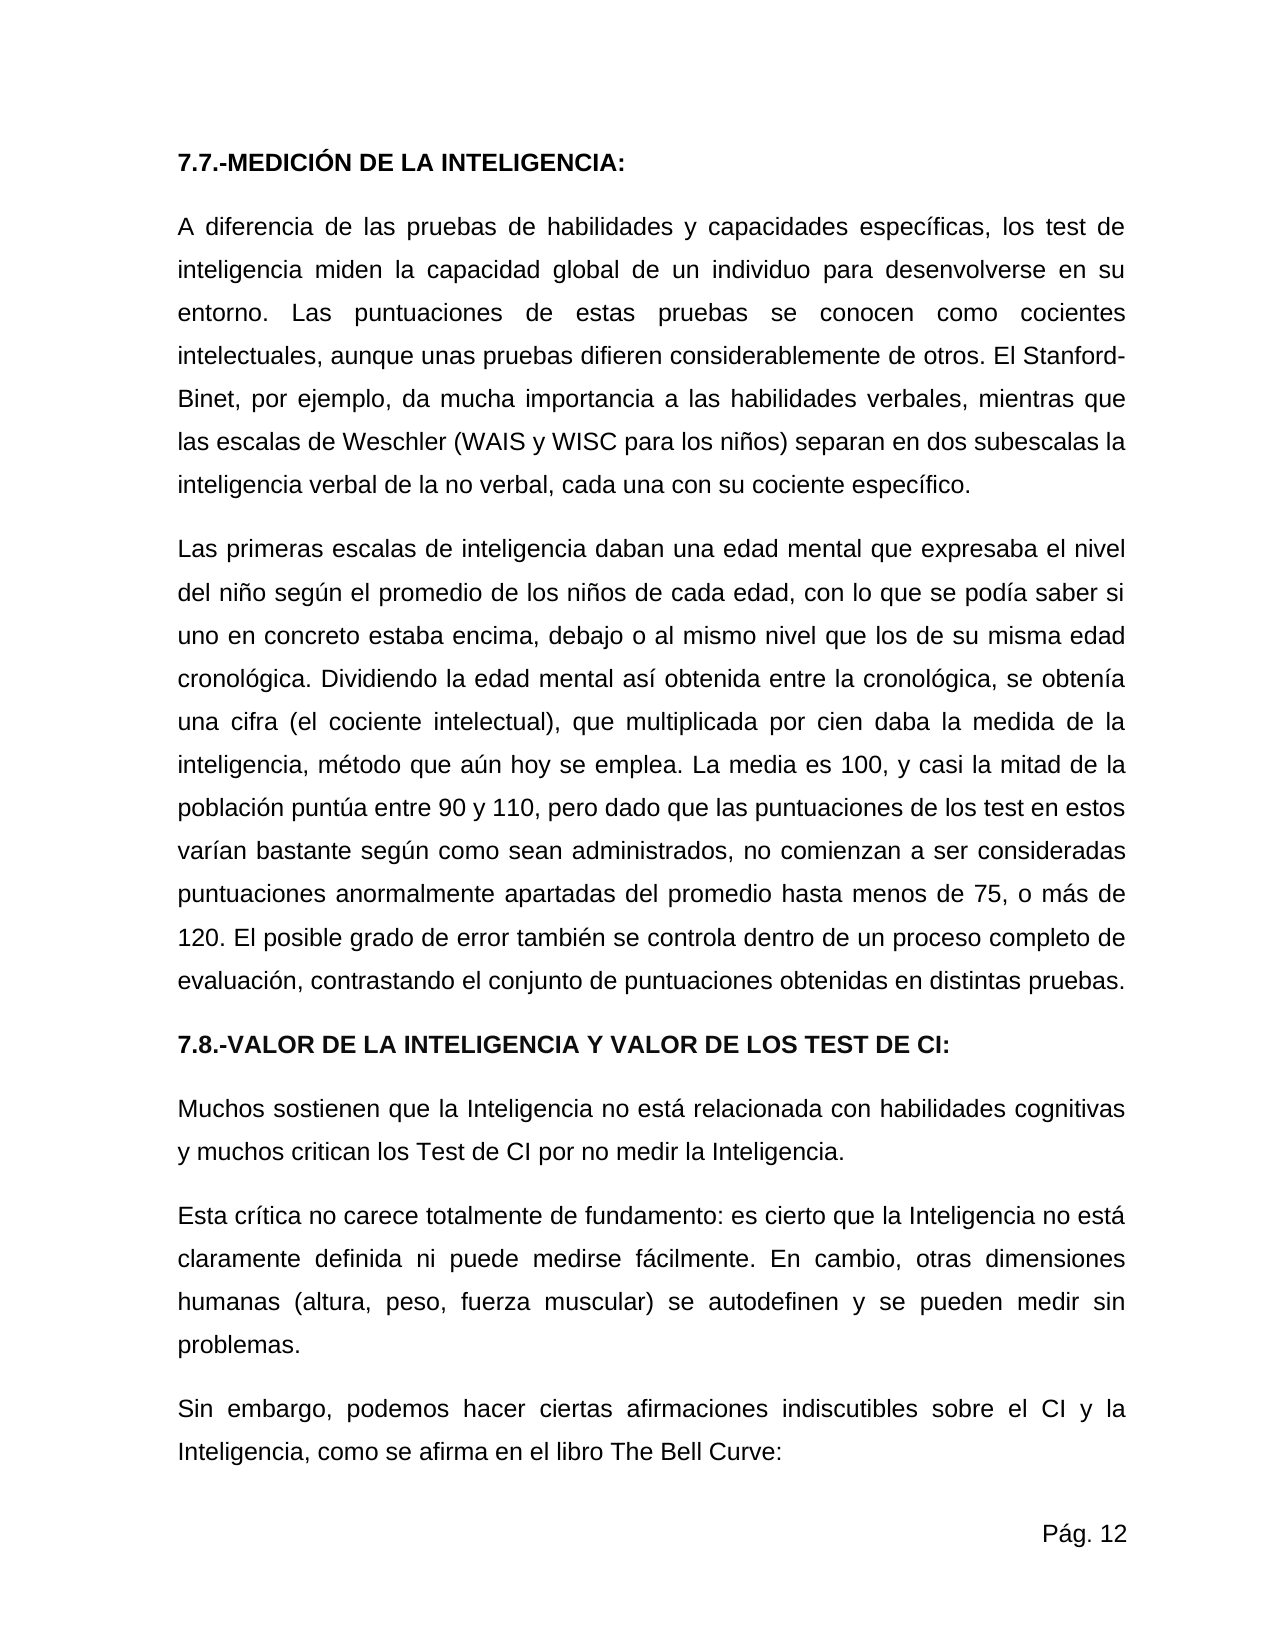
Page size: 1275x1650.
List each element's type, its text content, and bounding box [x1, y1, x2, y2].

text 7.8.-VALOR DE LA INTELIGENCIA Y VALOR DE LOS TEST DE CI: [177, 1029, 1127, 1058]
text 7.7.-MEDICIÓN DE LA INTELIGENCIA: [177, 148, 1127, 176]
text Esta crítica no carece totalmente de fundamento: es cierto que la Inteligencia no está claramente definida ni puede medirse fácilmente. En cambio, otras dimensiones humanas (altura, peso, fuerza muscular) se autodefinen y se pueden medir sin problemas. [177, 1201, 1127, 1359]
text A diferencia de las pruebas de habilidades y capacidades específicas, los test de inteligencia miden la capacidad global de un individuo para desenvolverse en su entorno. Las puntuaciones de estas pruebas se conocen como cocientes intelectuales, aunque unas pruebas difieren considerablemente de otros. El Stanford-Binet, por ejemplo, da mucha importancia a las habilidades verbales, mientras que las escalas de Weschler (WAIS y WISC para los niños) separan en dos subescalas la inteligencia verbal de la no verbal, cada una con su cociente específico. [177, 212, 1127, 499]
text Muchos sostienen que la Inteligencia no está relacionada con habilidades cognitivas y muchos critican los Test de CI por no medir la Inteligencia. [177, 1093, 1127, 1165]
text Las primeras escalas de inteligencia daban una edad mental que expresaba el nivel del niño según el promedio de los niños de cada edad, con lo que se podía saber si uno en concreto estaba encima, debajo o al mismo nivel que los de su misma edad cronológica. Dividiendo la edad mental así obtenida entre la cronológica, se obtenía una cifra (el cociente intelectual), que multiplicada por cien daba la medida de la inteligencia, método que aún hoy se emplea. La media es 100, y casi la mitad de la población puntúa entre 90 y 110, pero dado que las puntuaciones de los test en estos varían bastante según como sean administrados, no comienzan a ser consideradas puntuaciones anormalmente apartadas del promedio hasta menos de 75, o más de 120. El posible grado de error también se controla dentro de un proceso completo de evaluación, contrastando el conjunto de puntuaciones obtenidas en distintas pruebas. [177, 534, 1127, 994]
text Sin embargo, podemos hacer ciertas afirmaciones indiscutibles sobre el CI y la Inteligencia, como se afirma en el libro The Bell Curve: [177, 1394, 1127, 1466]
